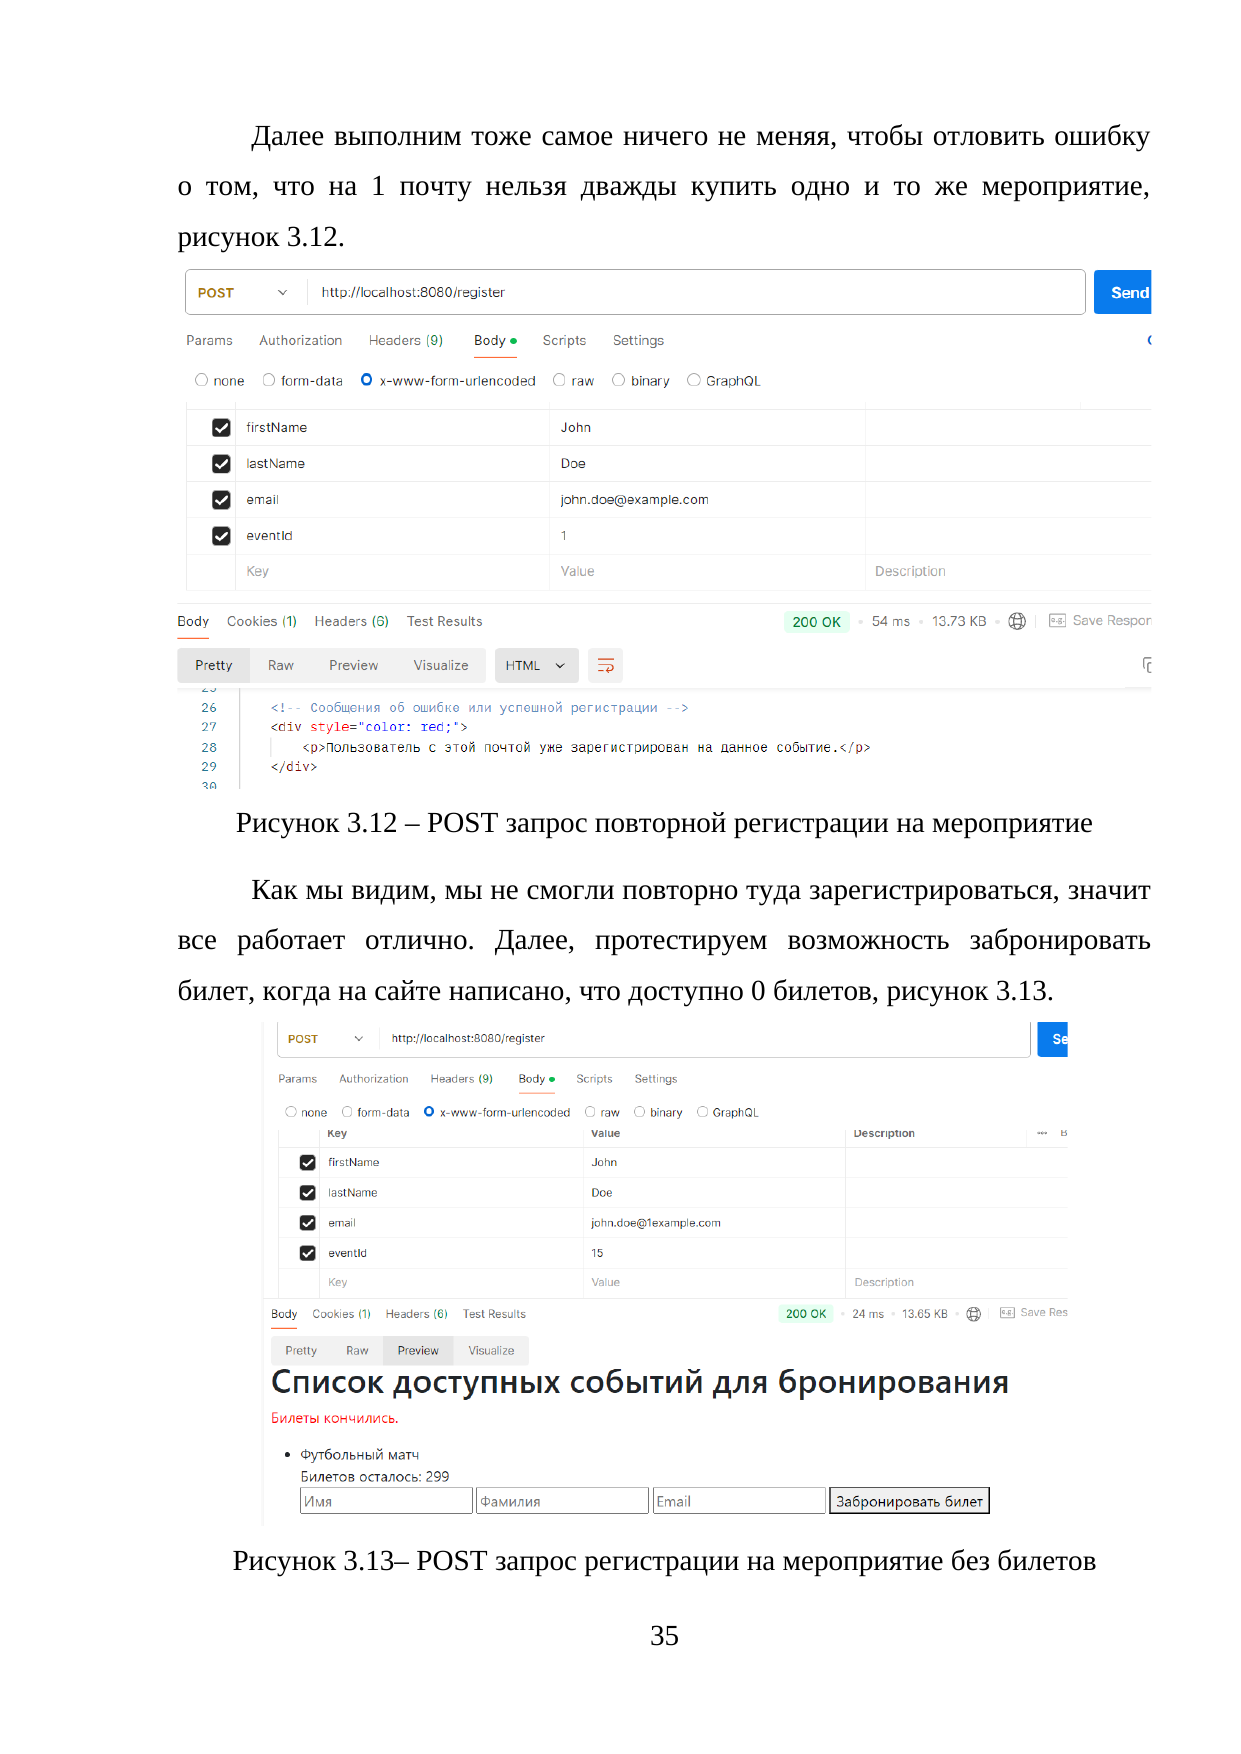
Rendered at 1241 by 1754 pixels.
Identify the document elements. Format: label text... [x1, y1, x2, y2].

picture [261, 1022, 1068, 1526]
text Как мы видим, мы не смогли повторно туда зарегистрироваться, значит все работает отлично. Далее, протестируем возможность забронировать билет, когда на сайте написано, что доступно 0 билетов, рисунок 3.13. [177, 872, 1152, 1006]
text Рисунок 3.13– POST запрос регистрации на мероприятие без билетов [177, 1543, 1152, 1576]
text Далее выполним тоже самое ничего не меняя, чтобы отловить ошибку о том, что на 1 почту нельзя дважды купить одно и то же мероприятие, рисунок 3.12. [177, 118, 1152, 252]
text Рисунок 3.12 – POST запрос повторной регистрации на мероприятие [177, 805, 1152, 838]
picture [177, 269, 1152, 789]
